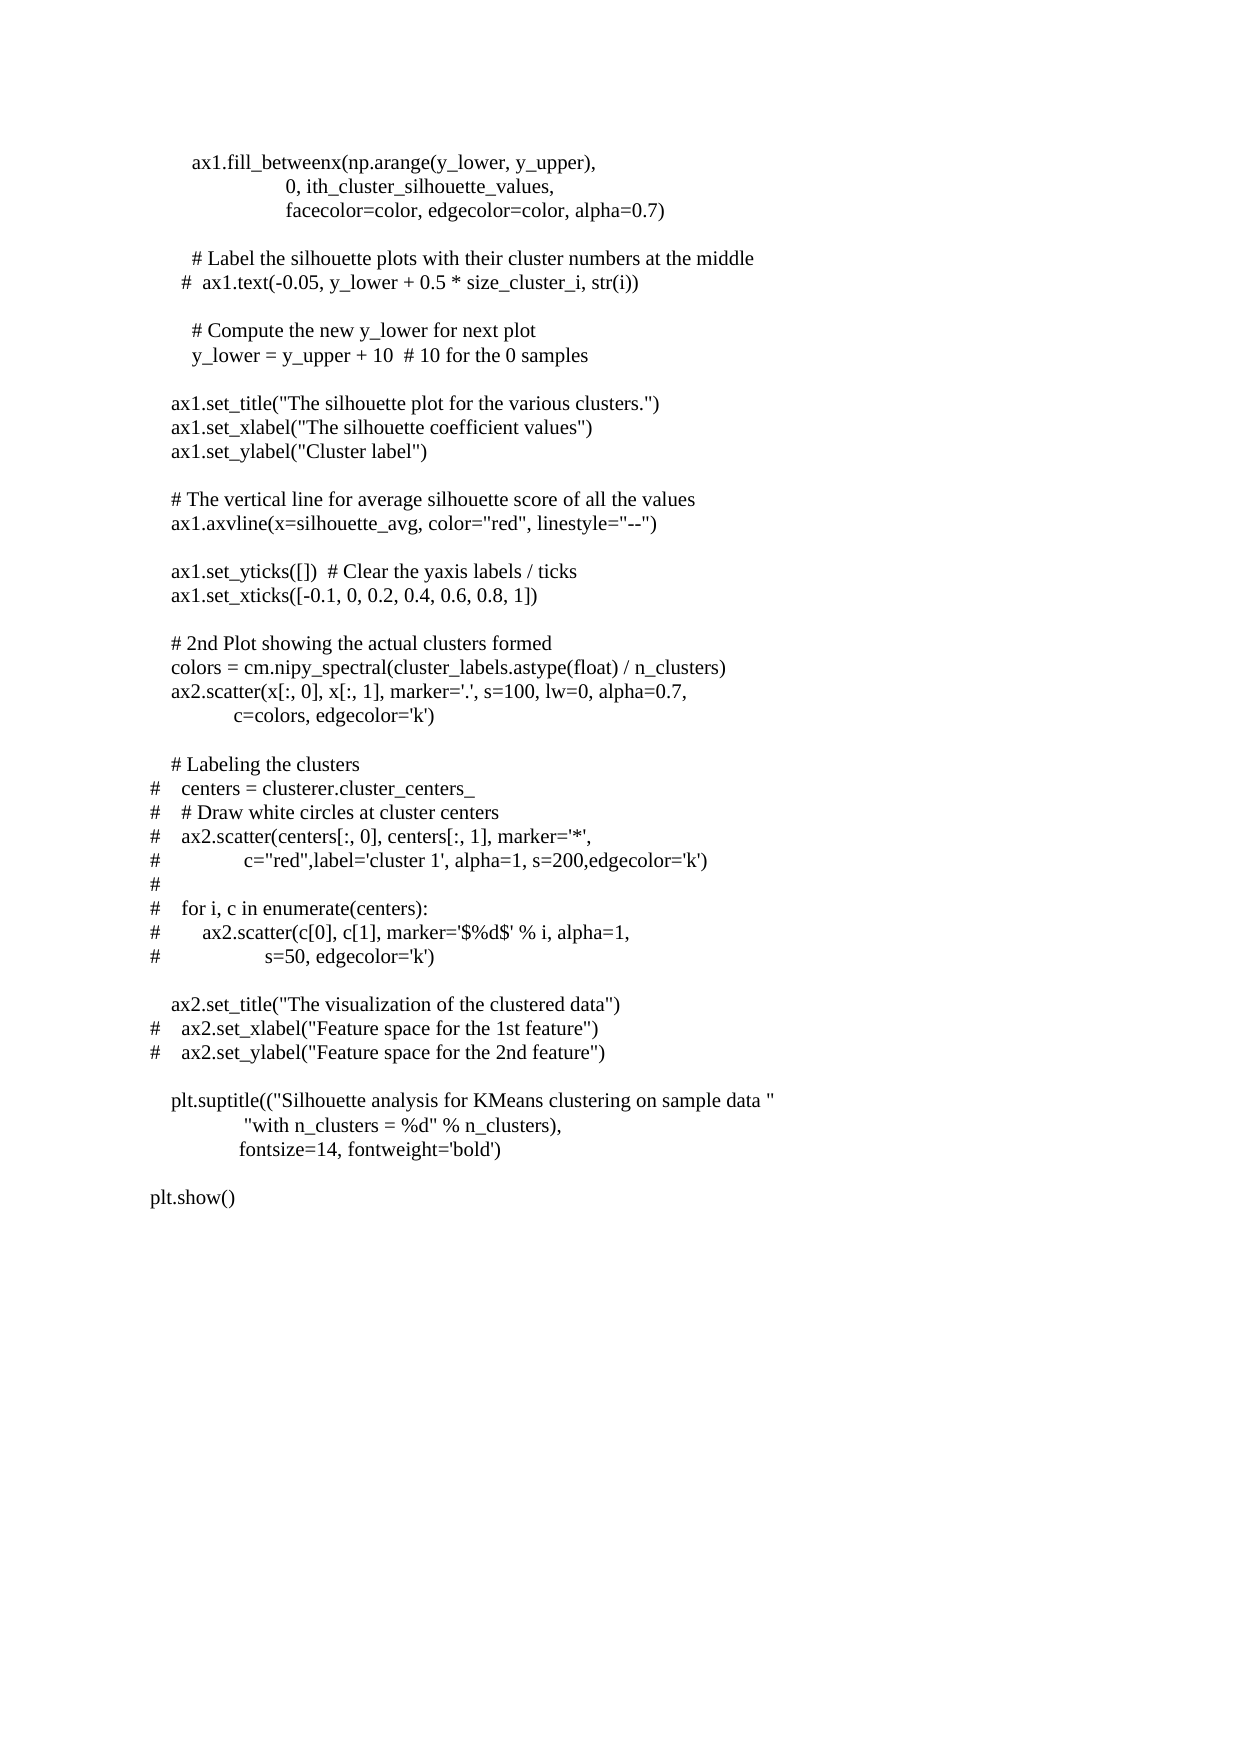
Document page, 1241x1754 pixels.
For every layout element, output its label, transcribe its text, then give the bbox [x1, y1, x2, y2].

text # The vertical line for average silhouette score of all the values [150, 487, 1090, 511]
text "with n_clusters = %d" % n_clusters), [150, 1112, 1090, 1137]
text # ax2.scatter(centers[:, 0], centers[:, 1], marker='*', [150, 824, 1090, 848]
text ax1.set_xlabel("The silhouette coefficient values") [150, 415, 1090, 439]
text ax1.set_yticks([]) # Clear the yaxis labels / ticks [150, 559, 1090, 583]
text # centers = clusterer.cluster_centers_ [150, 776, 1090, 800]
text ax2.set_title("The visualization of the clustered data") [150, 992, 1090, 1016]
text ax2.scatter(x[:, 0], x[:, 1], marker='.', s=100, lw=0, alpha=0.7, [150, 679, 1090, 703]
text ax1.axvline(x=silhouette_avg, color="red", linestyle="--") [150, 511, 1090, 535]
text plt.show() [150, 1185, 1090, 1209]
text ax1.set_ylabel("Cluster label") [150, 439, 1090, 463]
text c=colors, edgecolor='k') [150, 703, 1090, 727]
text fontsize=14, fontweight='bold') [150, 1137, 1090, 1161]
text # ax1.text(-0.05, y_lower + 0.5 * size_cluster_i, str(i)) [150, 270, 1090, 294]
text # Label the silhouette plots with their cluster numbers at the middle [150, 246, 1090, 270]
text plt.suptitle(("Silhouette analysis for KMeans clustering on sample data " [150, 1088, 1090, 1112]
text # 2nd Plot showing the actual clusters formed [150, 631, 1090, 655]
text # for i, c in enumerate(centers): [150, 896, 1090, 920]
text # ax2.scatter(c[0], c[1], marker='$%d$' % i, alpha=1, [150, 920, 1090, 944]
text # # Draw white circles at cluster centers [150, 800, 1090, 824]
text ax1.set_title("The silhouette plot for the various clusters.") [150, 391, 1090, 415]
text y_lower = y_upper + 10 # 10 for the 0 samples [150, 342, 1090, 367]
text 0, ith_cluster_silhouette_values, [150, 174, 1090, 198]
text # c="red",label='cluster 1', alpha=1, s=200,edgecolor='k') [150, 848, 1090, 872]
text # [150, 872, 1090, 896]
text # Labeling the clusters [150, 752, 1090, 776]
text # ax2.set_xlabel("Feature space for the 1st feature") [150, 1016, 1090, 1040]
text facecolor=color, edgecolor=color, alpha=0.7) [150, 198, 1090, 222]
text ax1.set_xticks([-0.1, 0, 0.2, 0.4, 0.6, 0.8, 1]) [150, 583, 1090, 607]
text # ax2.set_ylabel("Feature space for the 2nd feature") [150, 1040, 1090, 1064]
text colors = cm.nipy_spectral(cluster_labels.astype(float) / n_clusters) [150, 655, 1090, 679]
text # s=50, edgecolor='k') [150, 944, 1090, 968]
text ax1.fill_betweenx(np.arange(y_lower, y_upper), [150, 150, 1090, 174]
text # Compute the new y_lower for next plot [150, 318, 1090, 342]
